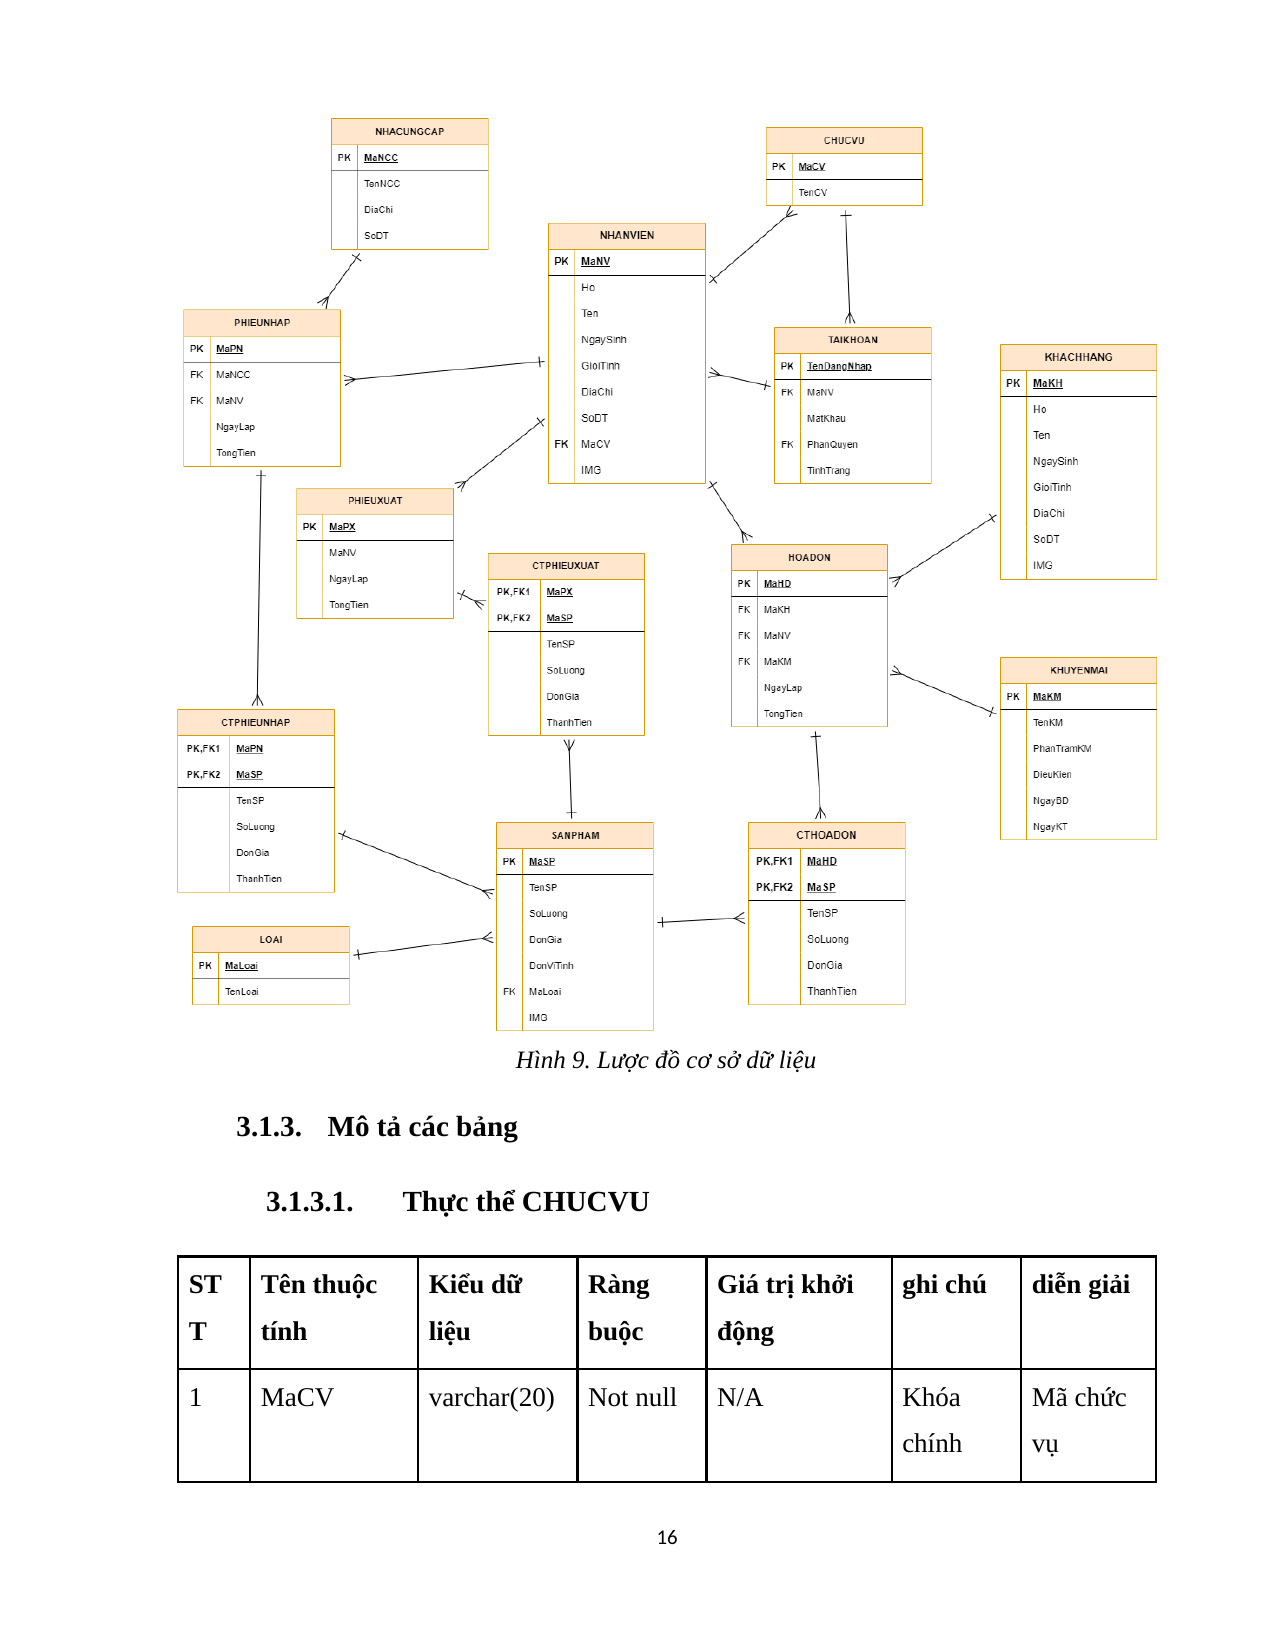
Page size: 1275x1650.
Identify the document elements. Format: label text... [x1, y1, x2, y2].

table_header ghi chú [893, 1258, 1020, 1368]
text Hình 9. Lược đồ cơ sở dữ liệu [177, 1045, 1157, 1074]
picture [177, 118, 1157, 1031]
table_cell 1 [179, 1370, 249, 1481]
table_cell N/A [708, 1370, 891, 1481]
list Thực thể CHUCVU [266, 1184, 1157, 1218]
table_header Tên thuộc tính [251, 1258, 417, 1368]
table_header Kiểu dữ liệu [419, 1258, 576, 1368]
table_header diễn giải [1022, 1258, 1155, 1368]
table_header STT [179, 1258, 249, 1368]
table_header Ràng buộc [579, 1258, 705, 1368]
list Mô tả các bảng [236, 1109, 1157, 1142]
table_cell MaCV [251, 1370, 417, 1481]
table_cell Khóa chính [893, 1370, 1020, 1481]
table_cell Not null [579, 1370, 705, 1481]
table_cell Mã chức vụ [1022, 1370, 1155, 1481]
table_header Giá trị khởi động [708, 1258, 891, 1368]
table_cell varchar(20) [419, 1370, 576, 1481]
